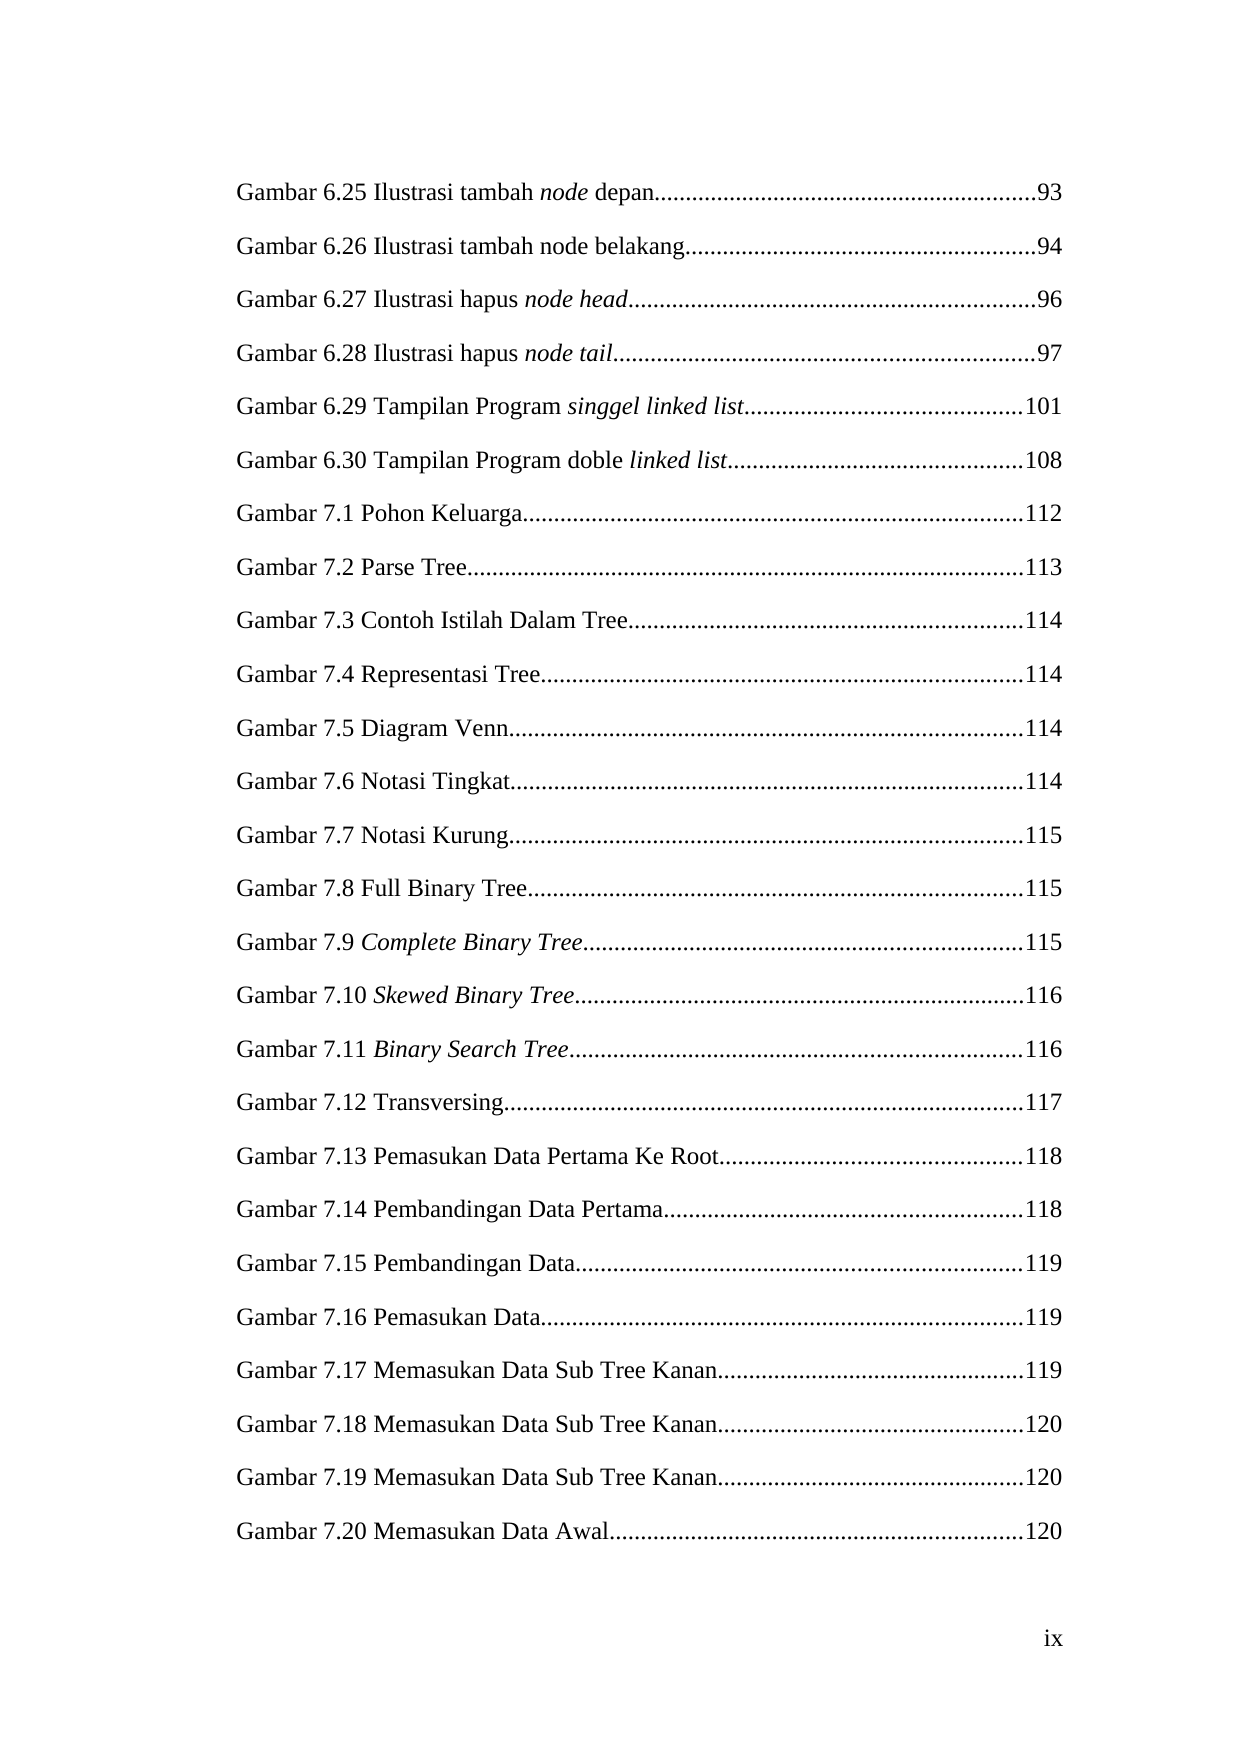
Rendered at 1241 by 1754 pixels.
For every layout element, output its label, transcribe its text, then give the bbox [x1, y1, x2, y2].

text Gambar 7.4 Representasi Tree 114 [236, 659, 1063, 688]
text Gambar 6.30 Tampilan Program doble linked list 108 [236, 445, 1063, 474]
text Gambar 7.19 Memasukan Data Sub Tree Kanan 120 [236, 1462, 1063, 1491]
text Gambar 7.7 Notasi Kurung 115 [236, 820, 1063, 848]
text Gambar 6.27 Ilustrasi hapus node head 96 [236, 284, 1063, 313]
text Gambar 6.29 Tampilan Program singgel linked list 101 [236, 391, 1063, 420]
text Gambar 7.6 Notasi Tingkat 114 [236, 766, 1063, 795]
text Gambar 6.26 Ilustrasi tambah node belakang 94 [236, 231, 1063, 259]
text Gambar 7.20 Memasukan Data Awal 120 [236, 1516, 1063, 1544]
text Gambar 7.16 Pemasukan Data 119 [236, 1302, 1063, 1330]
text Gambar 7.2 Parse Tree 113 [236, 552, 1063, 581]
text Gambar 7.13 Pemasukan Data Pertama Ke Root 118 [236, 1141, 1063, 1170]
text Gambar 7.8 Full Binary Tree 115 [236, 873, 1063, 902]
text Gambar 7.12 Transversing 117 [236, 1087, 1063, 1116]
text Gambar 7.18 Memasukan Data Sub Tree Kanan 120 [236, 1409, 1063, 1437]
text Gambar 7.10 Skewed Binary Tree 116 [236, 980, 1063, 1009]
text Gambar 7.3 Contoh Istilah Dalam Tree 114 [236, 606, 1063, 634]
text Gambar 7.9 Complete Binary Tree 115 [236, 927, 1063, 956]
text Gambar 6.25 Ilustrasi tambah node depan 93 [236, 177, 1063, 206]
text Gambar 7.17 Memasukan Data Sub Tree Kanan 119 [236, 1355, 1063, 1384]
text Gambar 7.1 Pohon Keluarga 112 [236, 498, 1063, 527]
text Gambar 6.28 Ilustrasi hapus node tail 97 [236, 338, 1063, 367]
text Gambar 7.11 Binary Search Tree 116 [236, 1034, 1063, 1063]
text Gambar 7.5 Diagram Venn 114 [236, 713, 1063, 741]
text Gambar 7.15 Pembandingan Data 119 [236, 1248, 1063, 1277]
text Gambar 7.14 Pembandingan Data Pertama 118 [236, 1194, 1063, 1223]
